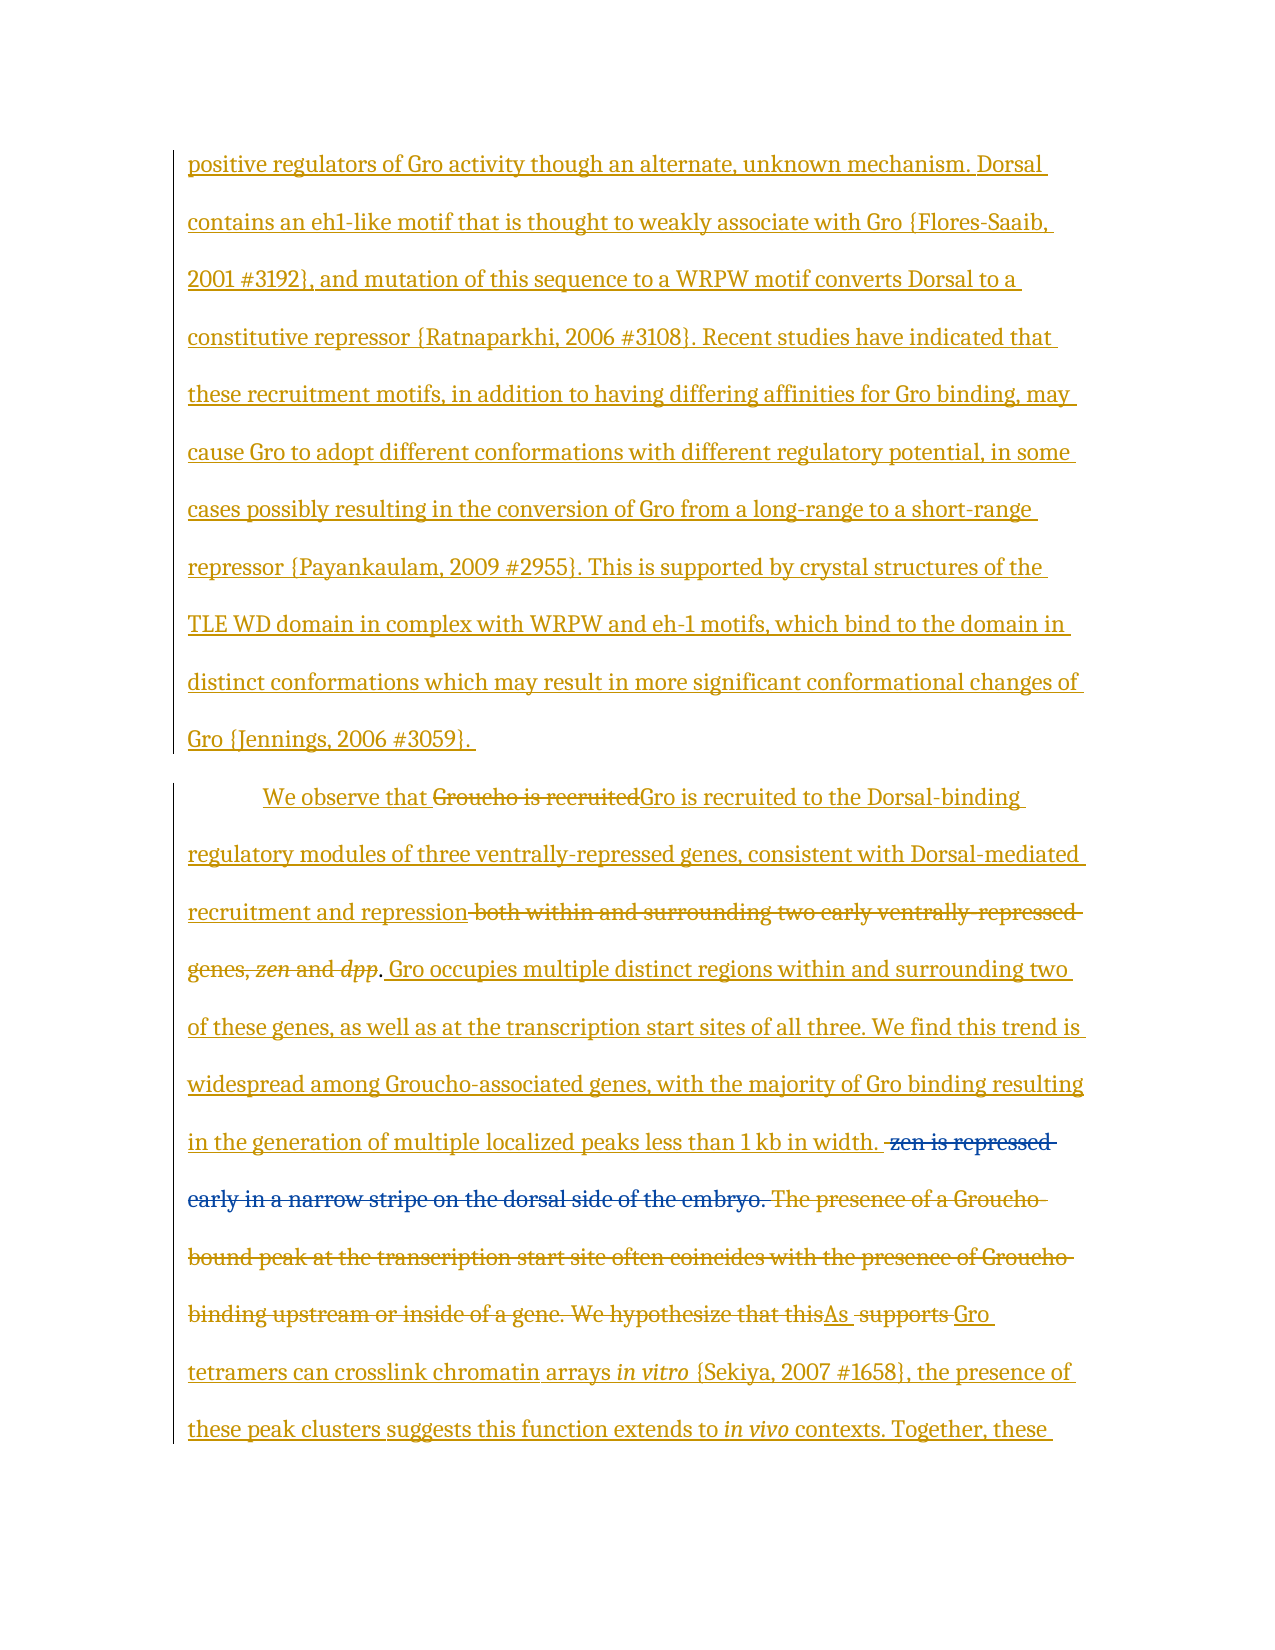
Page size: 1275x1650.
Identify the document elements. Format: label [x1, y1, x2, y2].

text [187, 782, 1087, 1444]
text [187, 150, 1087, 754]
